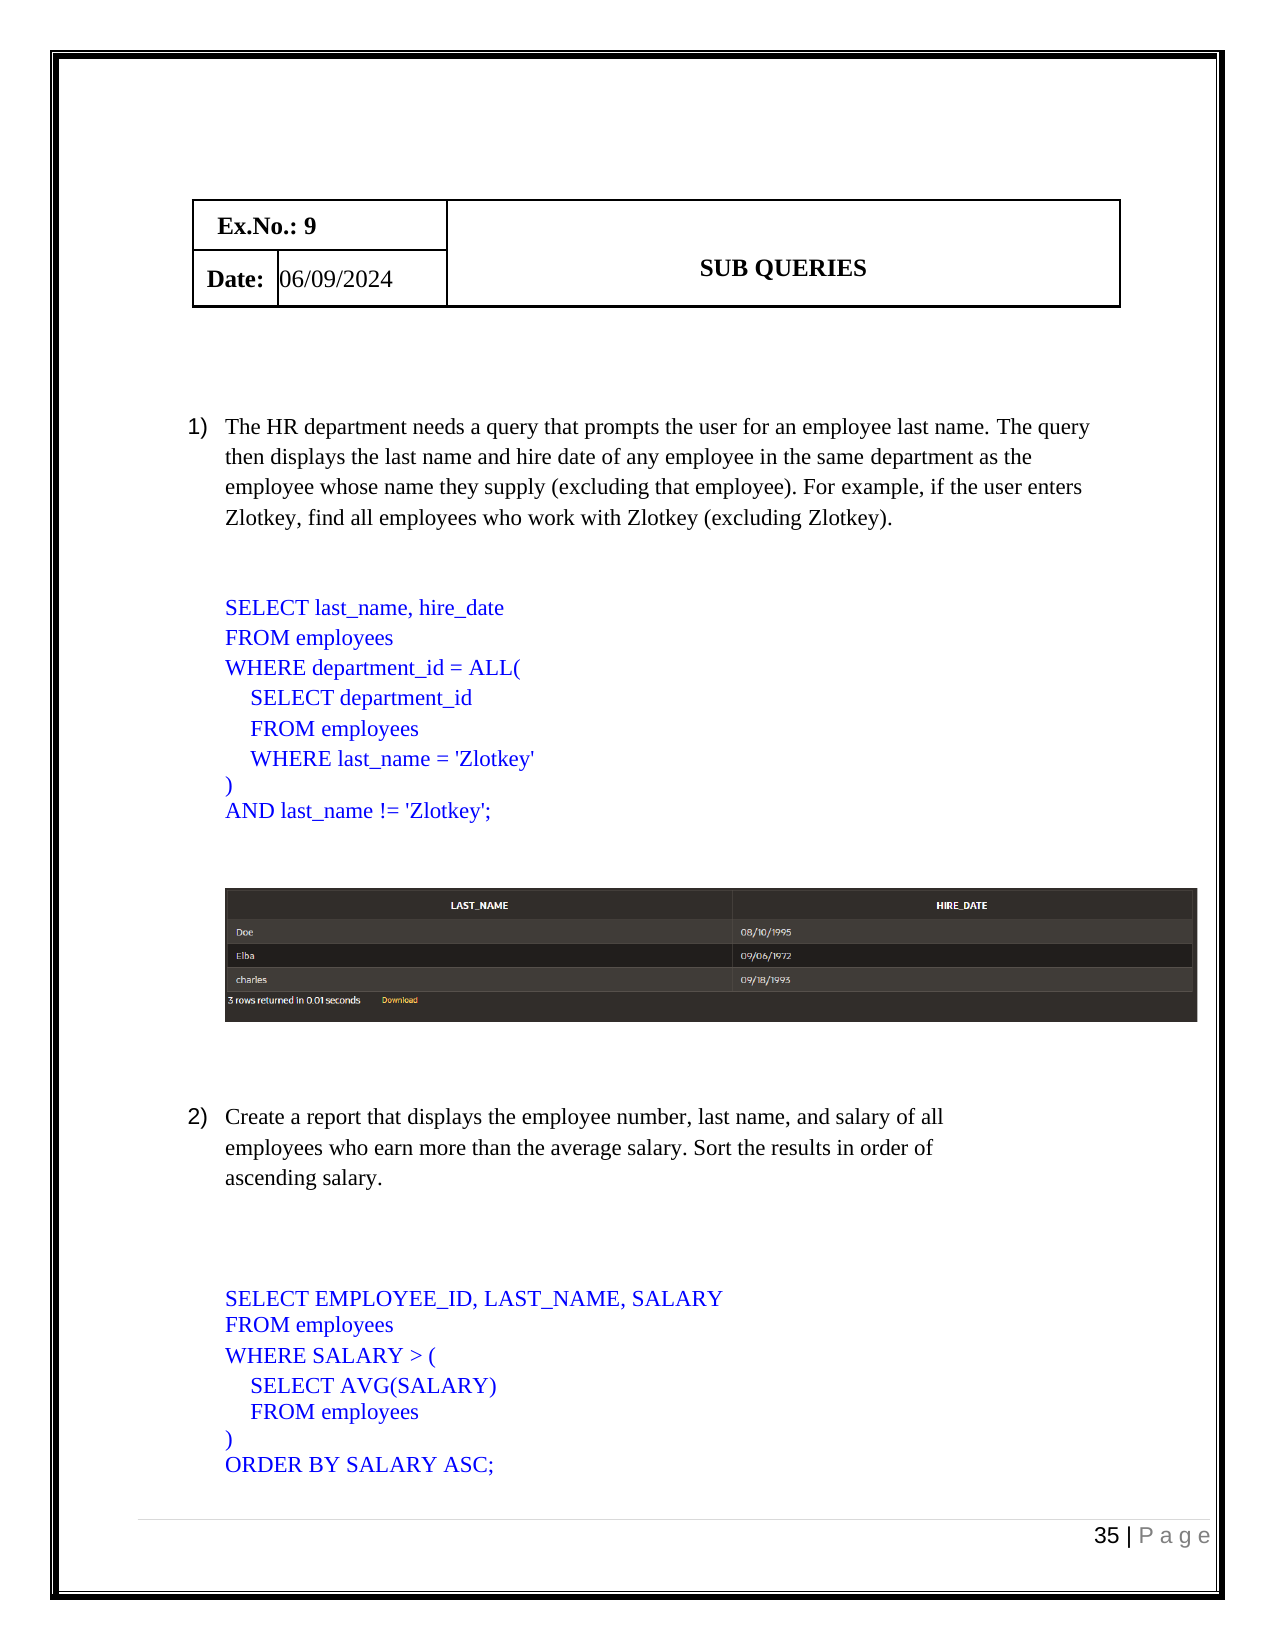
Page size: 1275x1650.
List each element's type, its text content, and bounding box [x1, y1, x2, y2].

text ) [225, 1424, 1210, 1451]
text ) [225, 771, 1210, 797]
table_cell Date: [194, 251, 277, 305]
text SELECT AVG(SALARY) [250, 1372, 1210, 1398]
table_header SUB QUERIES [448, 201, 1119, 305]
text WHERE department_id = ALL( SELECT department_id FROM employees [225, 654, 540, 741]
text AND last_name != 'Zlotkey'; [225, 797, 1210, 824]
text FROM employees [250, 1398, 1210, 1424]
text SELECT last_name, hire_date FROM employees [225, 594, 537, 650]
table_header Ex.No.: 9 [194, 201, 446, 249]
text FROM employees WHERE SALARY > ( [225, 1311, 441, 1368]
list Create a report that displays the employee number, last name, and salary of all employees who earn more than the average salary. Sort the results in order of ascending salary. [187, 1103, 1026, 1190]
text SELECT EMPLOYEE_ID, LAST_NAME, SALARY [225, 1285, 1210, 1311]
text WHERE last_name = 'Zlotkey' [250, 745, 1210, 771]
list The HR department needs a query that prompts the user for an employee last name. The query then displays the last name and hire date of any employee in the same department as the employee whose name they supply (excluding that employee). For example, if the user enters Zlotkey, find all employees who work with Zlotkey (excluding Zlotkey). [187, 413, 1107, 530]
text ORDER BY SALARY ASC; [225, 1451, 1210, 1477]
picture [225, 888, 1198, 1022]
table_cell 06/09/2024 [279, 251, 446, 305]
